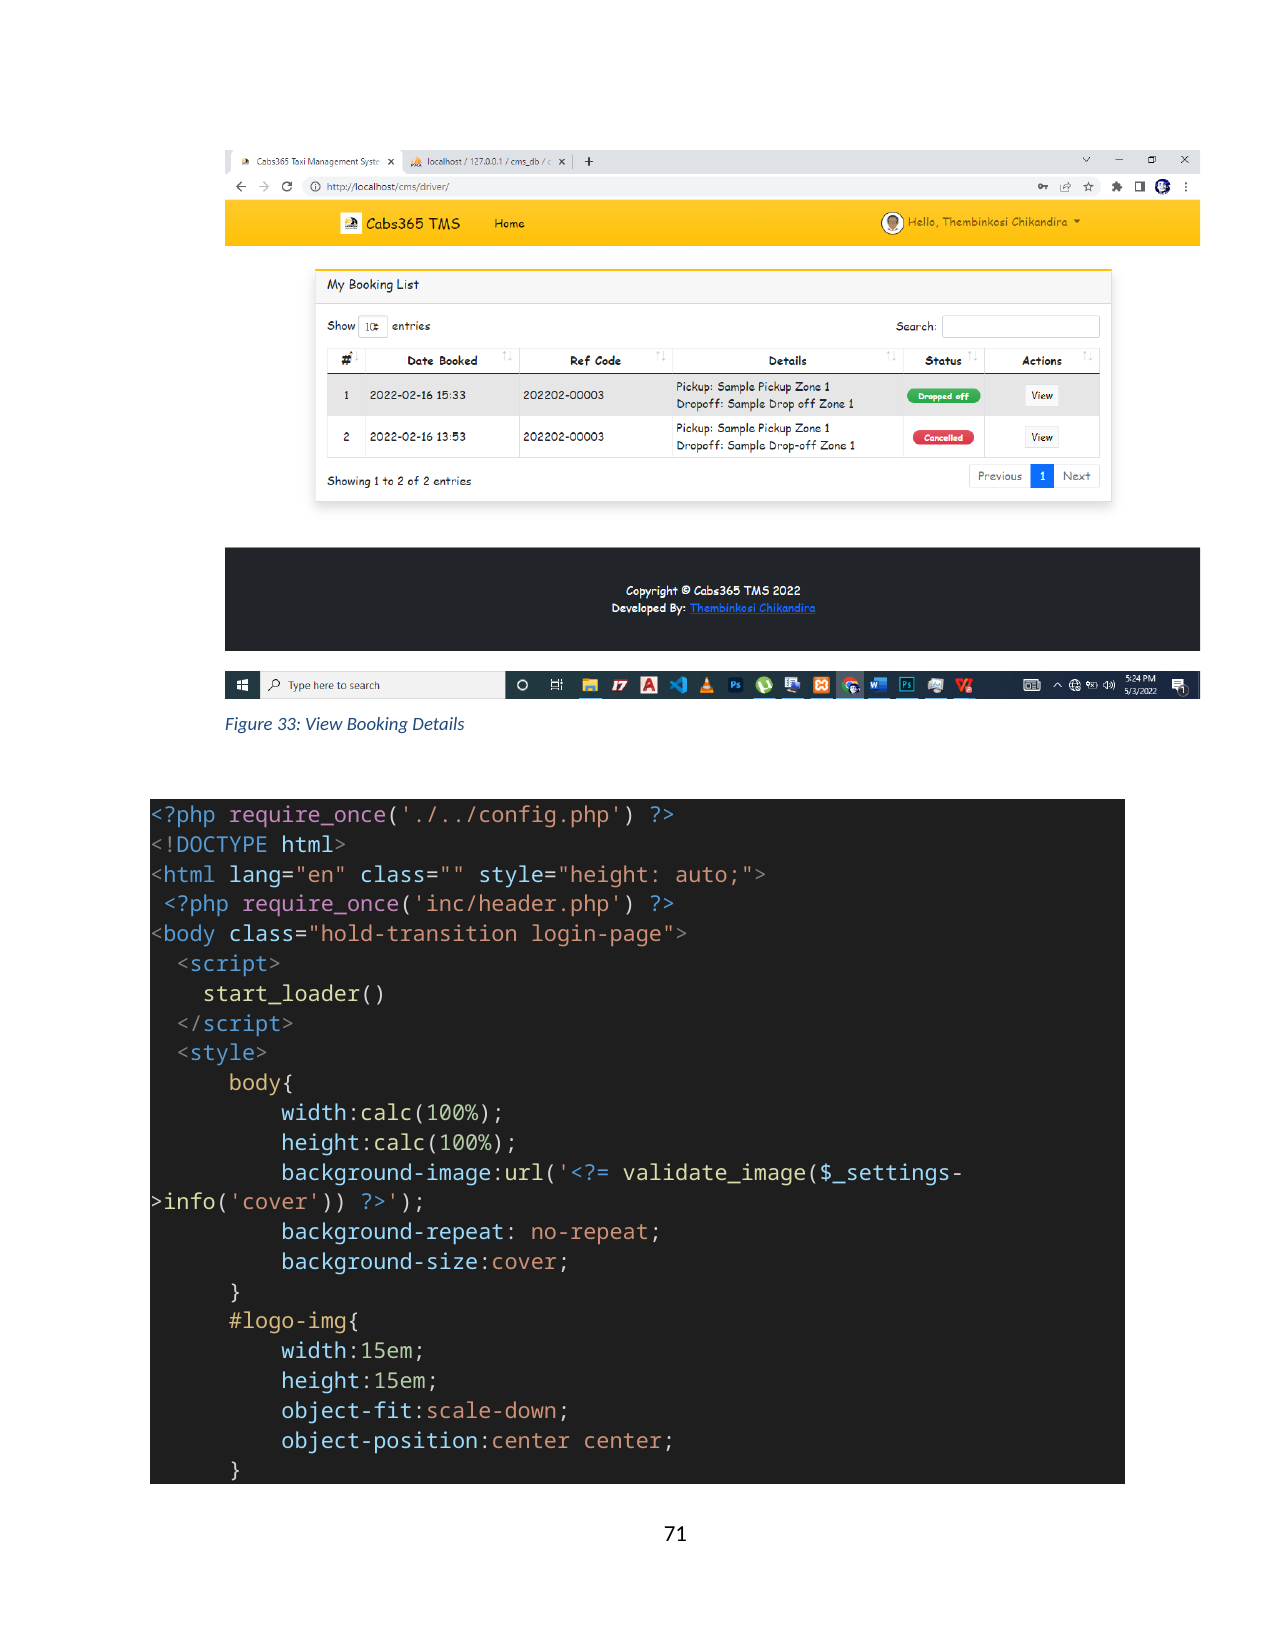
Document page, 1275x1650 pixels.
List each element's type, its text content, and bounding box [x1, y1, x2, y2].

text background-size:cover; [150, 1246, 1125, 1276]
picture [225, 150, 1200, 699]
text object-fit:scale-down; [150, 1395, 1125, 1424]
text Figure 33: View Booking Details [225, 712, 1125, 735]
text width:calc(100%); [150, 1097, 1125, 1127]
text background-repeat: no-repeat; [150, 1216, 1125, 1246]
text <style> [150, 1037, 1125, 1067]
text <?php require_once('./../config.php') ?> [150, 799, 1125, 829]
text height:15em; [150, 1365, 1125, 1395]
text start_loader() [150, 978, 1125, 1007]
text <?php require_once('inc/header.php') ?> [150, 888, 1125, 918]
text height:calc(100%); [150, 1127, 1125, 1156]
text } [150, 1454, 1125, 1484]
text </script> [150, 1007, 1125, 1037]
text <script> [150, 948, 1125, 978]
text <body class="hold-transition login-page"> [150, 918, 1125, 948]
text } [150, 1276, 1125, 1305]
text <!DOCTYPE html> [150, 829, 1125, 858]
text <html lang="en" class="" style="height: auto;"> [150, 858, 1125, 888]
text width:15em; [150, 1335, 1125, 1365]
text background-image:url('<?= validate_image($_settings->info('cover')) ?>'); [150, 1156, 1125, 1216]
text object-position:center center; [150, 1424, 1125, 1454]
text body{ [150, 1067, 1125, 1097]
text #logo-img{ [150, 1305, 1125, 1335]
